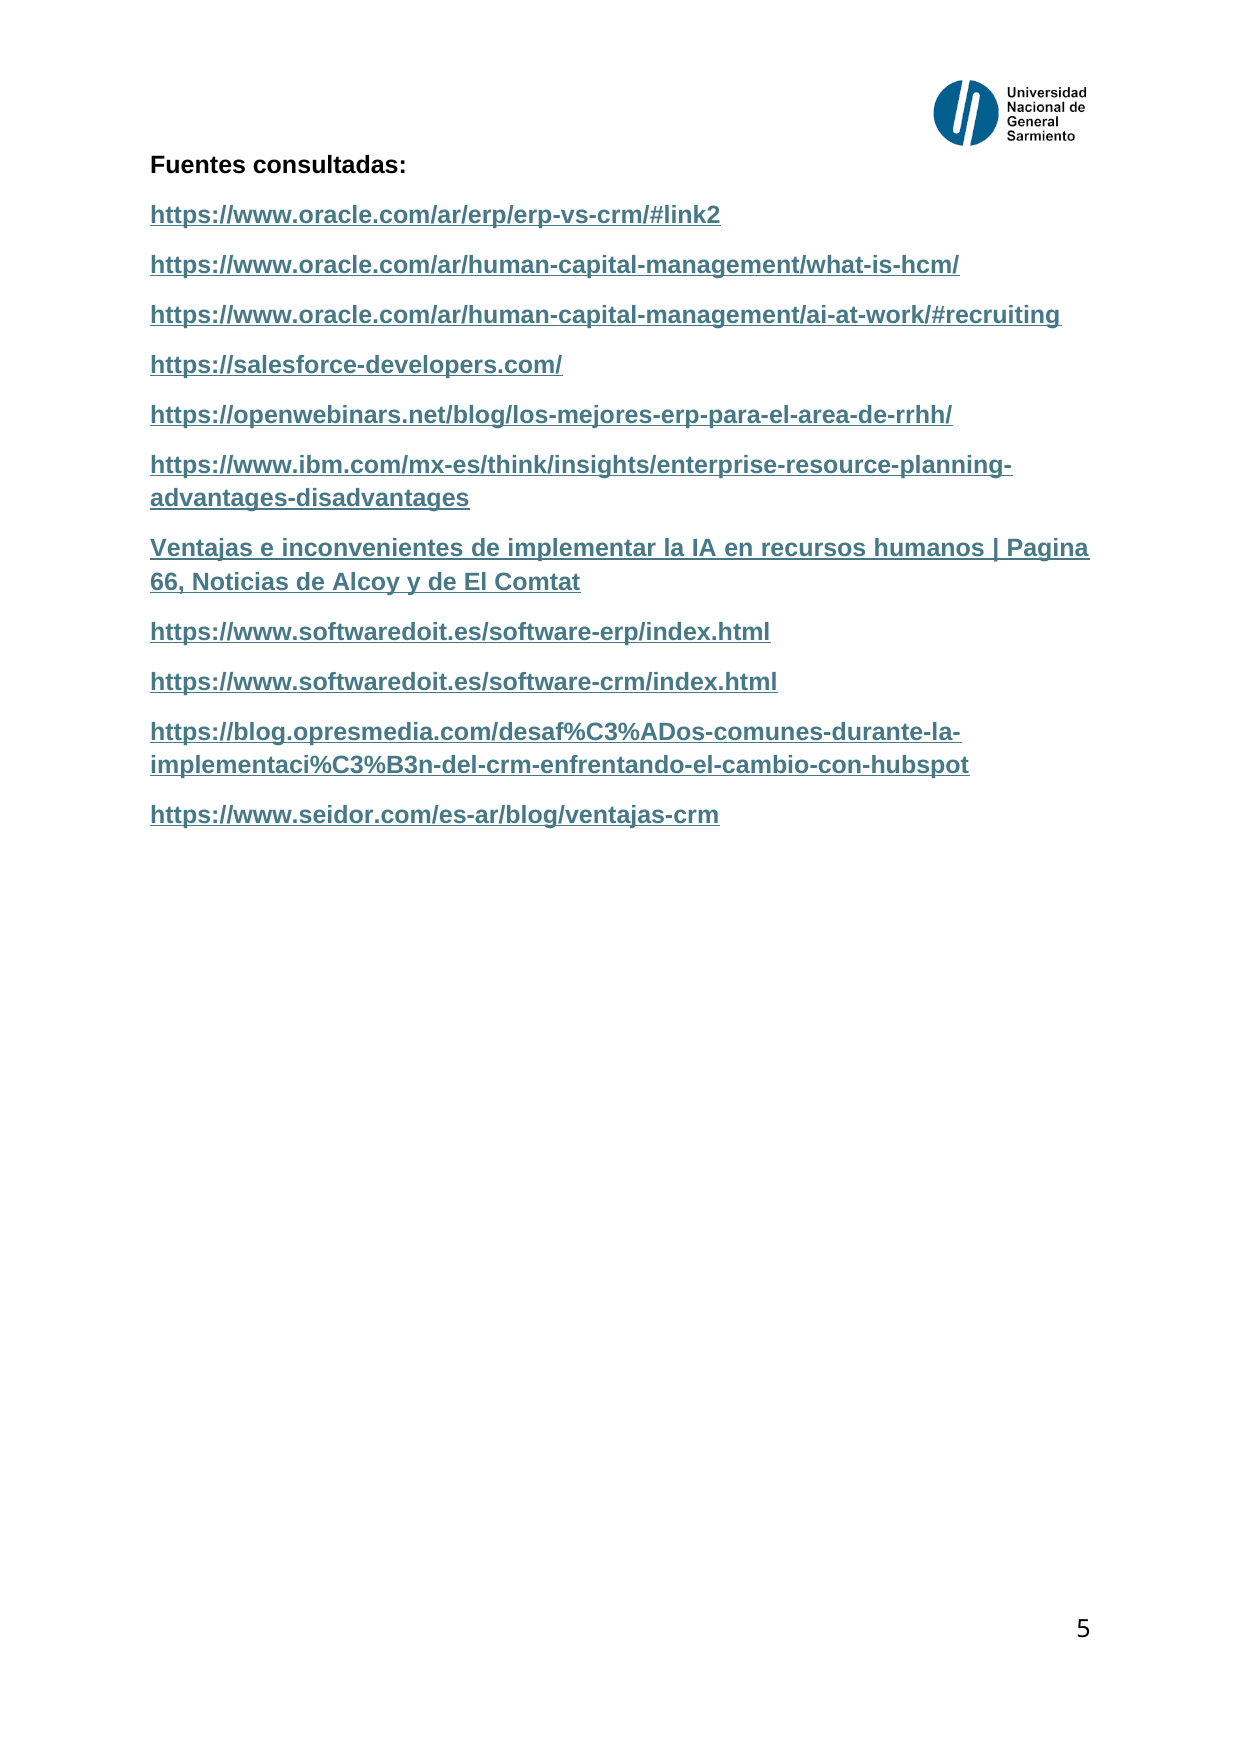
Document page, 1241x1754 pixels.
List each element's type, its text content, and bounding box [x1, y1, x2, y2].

text https://www.oracle.com/ar/human-capital-management/ai-at-work/#recruiting [150, 300, 1090, 329]
text https://www.softwaredoit.es/software-erp/index.html [150, 617, 1090, 645]
text https://salesforce-developers.com/ [150, 350, 1090, 379]
text https://www.ibm.com/mx-es/think/insights/enterprise-resource-planning-advantages-disadvantages [150, 450, 1090, 512]
text https://www.softwaredoit.es/software-crm/index.html [150, 667, 1090, 695]
text https://www.oracle.com/ar/erp/erp-vs-crm/#link2 [150, 200, 1090, 229]
text https://openwebinars.net/blog/los-mejores-erp-para-el-area-de-rrhh/ [150, 400, 1090, 429]
picture [931, 75, 1091, 149]
text https://blog.opresmedia.com/desaf%C3%ADos-comunes-durante-la-implementaci%C3%B3n-del-crm-enfrentando-el-cambio-con-hubspot [150, 717, 1090, 779]
text Fuentes consultadas: [150, 150, 1090, 179]
text https://www.oracle.com/ar/human-capital-management/what-is-hcm/ [150, 250, 1090, 279]
text https://www.seidor.com/es-ar/blog/ventajas-crm [150, 800, 1090, 829]
text Ventajas e inconvenientes de implementar la IA en recursos humanos | Pagina 66, Noticias de Alcoy y de El Comtat [150, 533, 1090, 558]
text Ventajas e inconvenientes de implementar la IA en recursos humanos | Pagina 66, Noticias de Alcoy y de El Comtat [150, 560, 1090, 595]
